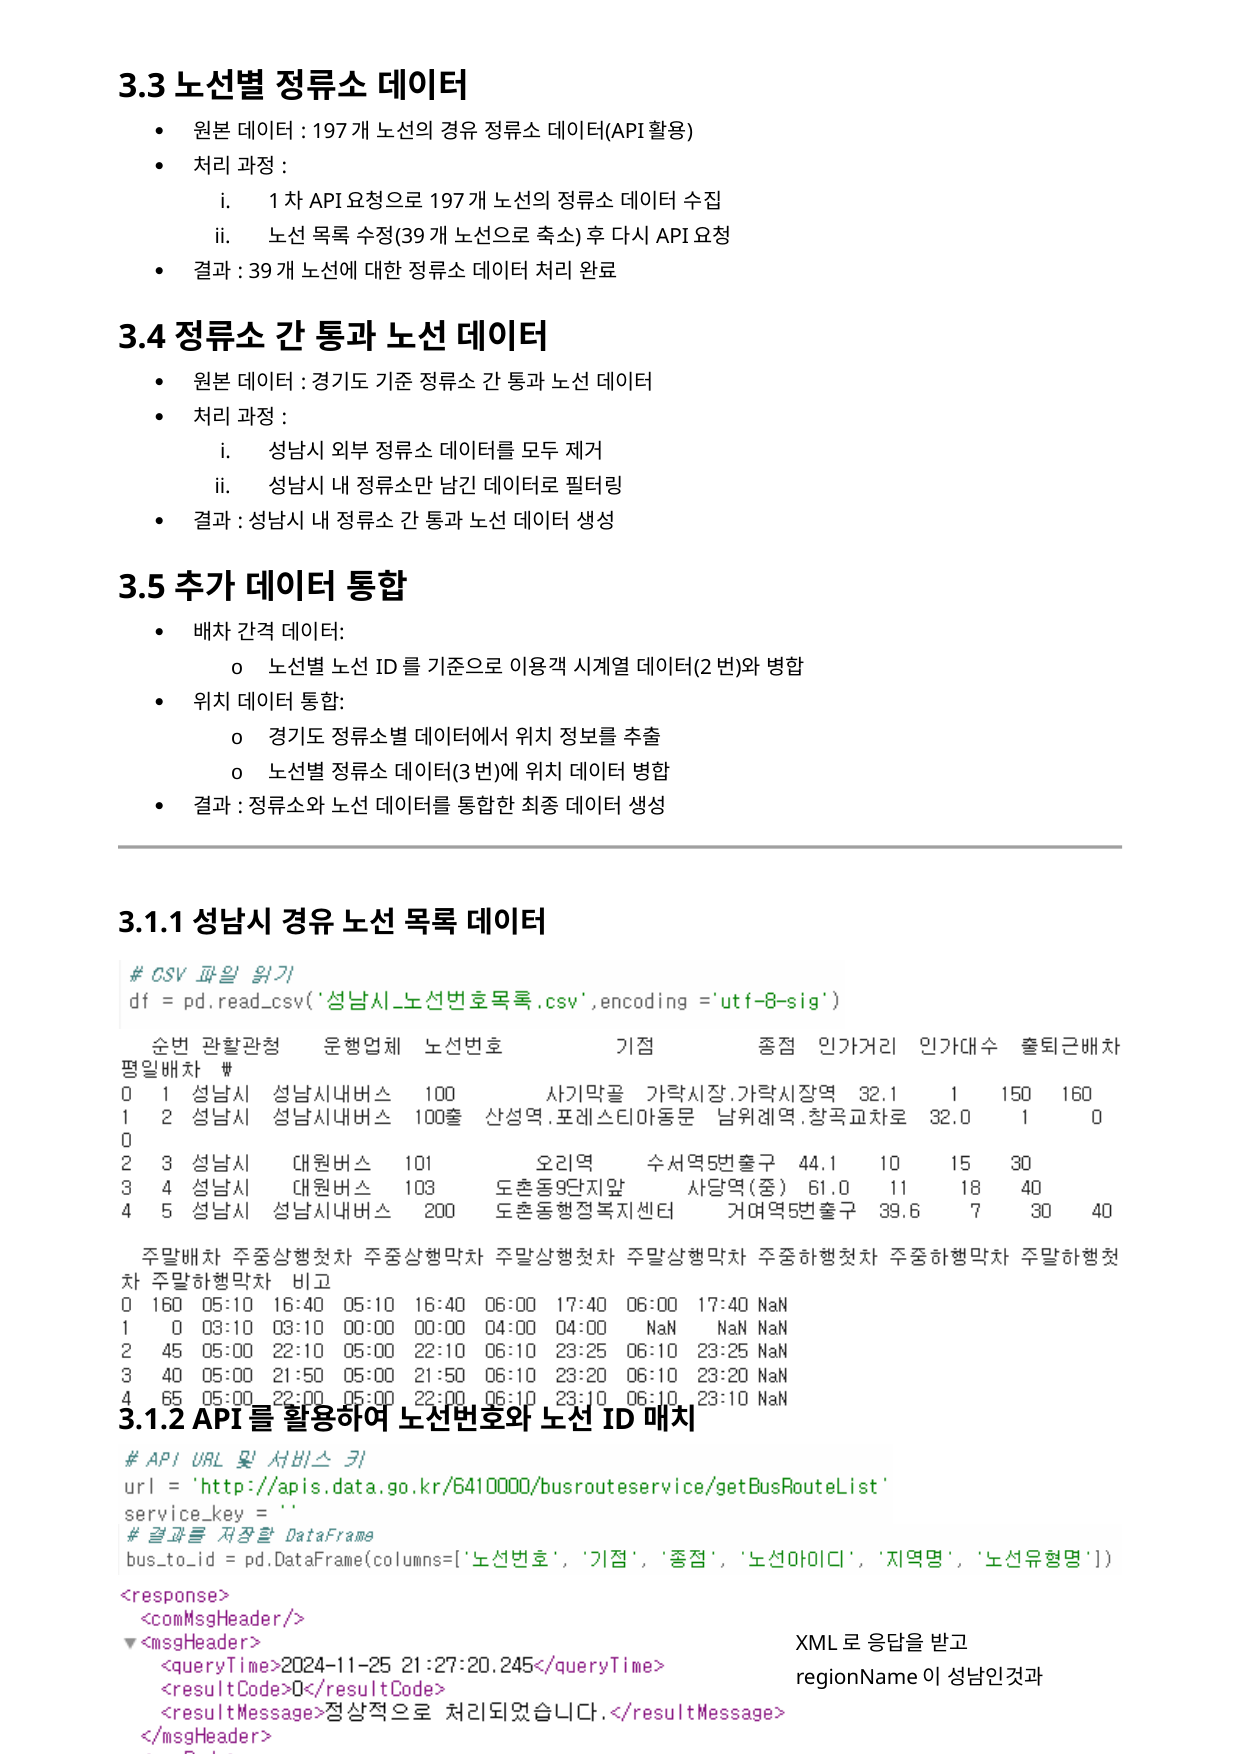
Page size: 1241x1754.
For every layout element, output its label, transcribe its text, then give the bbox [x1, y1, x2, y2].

text 3.4 정류소 간 통과 노선 데이터 [118, 309, 1122, 358]
list 노선별 정류소 데이터(3번)에 위치 데이터 병합 [231, 755, 1122, 785]
picture [118, 1691, 790, 1754]
list 노선 목록 수정(39개 노선으로 축소) 후 다시 API요청 [231, 219, 1122, 249]
text XML로 응답을 받고 [118, 1626, 1122, 1656]
list 결과 : 성남시 내 정류소 간 통과 노선 데이터 생성 [156, 504, 1122, 534]
text 3.1.2 API를 활용하여 노선번호와 노선 ID 매치 [118, 1396, 1122, 1438]
list 1차 API요청으로 197개 노선의 정류소 데이터 수집 [231, 184, 1122, 214]
picture [118, 960, 1123, 1423]
list 위치 데이터 통합: [156, 685, 1122, 716]
list 결과 : 정류소와 노선 데이터를 통합한 최종 데이터 생성 [156, 790, 1122, 820]
list 배차 간격 데이터: [156, 616, 1122, 646]
picture [118, 1444, 1123, 1575]
list 성남시 내 정류소만 남긴 데이터로 필터링 [231, 469, 1122, 500]
list 원본 데이터 : 경기도 기준 정류소 간 통과 노선 데이터 [156, 365, 1122, 395]
list 노선별 노선 ID를 기준으로 이용객 시계열 데이터(2번)와 병합 [231, 650, 1122, 681]
text 3.1.1 성남시 경유 노선 목록 데이터 [118, 899, 1122, 941]
text regionName이 성남인것과 [118, 1661, 1122, 1691]
list 원본 데이터 : 197개 노선의 경유 정류소 데이터(API활용) [156, 115, 1122, 145]
picture [118, 1656, 790, 1661]
text 3.3 노선별 정류소 데이터 [118, 59, 1122, 107]
list 성남시 외부 정류소 데이터를 모두 제거 [231, 435, 1122, 465]
list 경기도 정류소별 데이터에서 위치 정보를 추출 [231, 720, 1122, 750]
list 처리 과정 : [156, 149, 1122, 180]
text 3.5 추가 데이터 통합 [118, 560, 1122, 608]
list 처리 과정 : [156, 400, 1122, 430]
picture [118, 1579, 790, 1626]
list 결과 : 39개 노선에 대한 정류소 데이터 처리 완료 [156, 254, 1122, 284]
